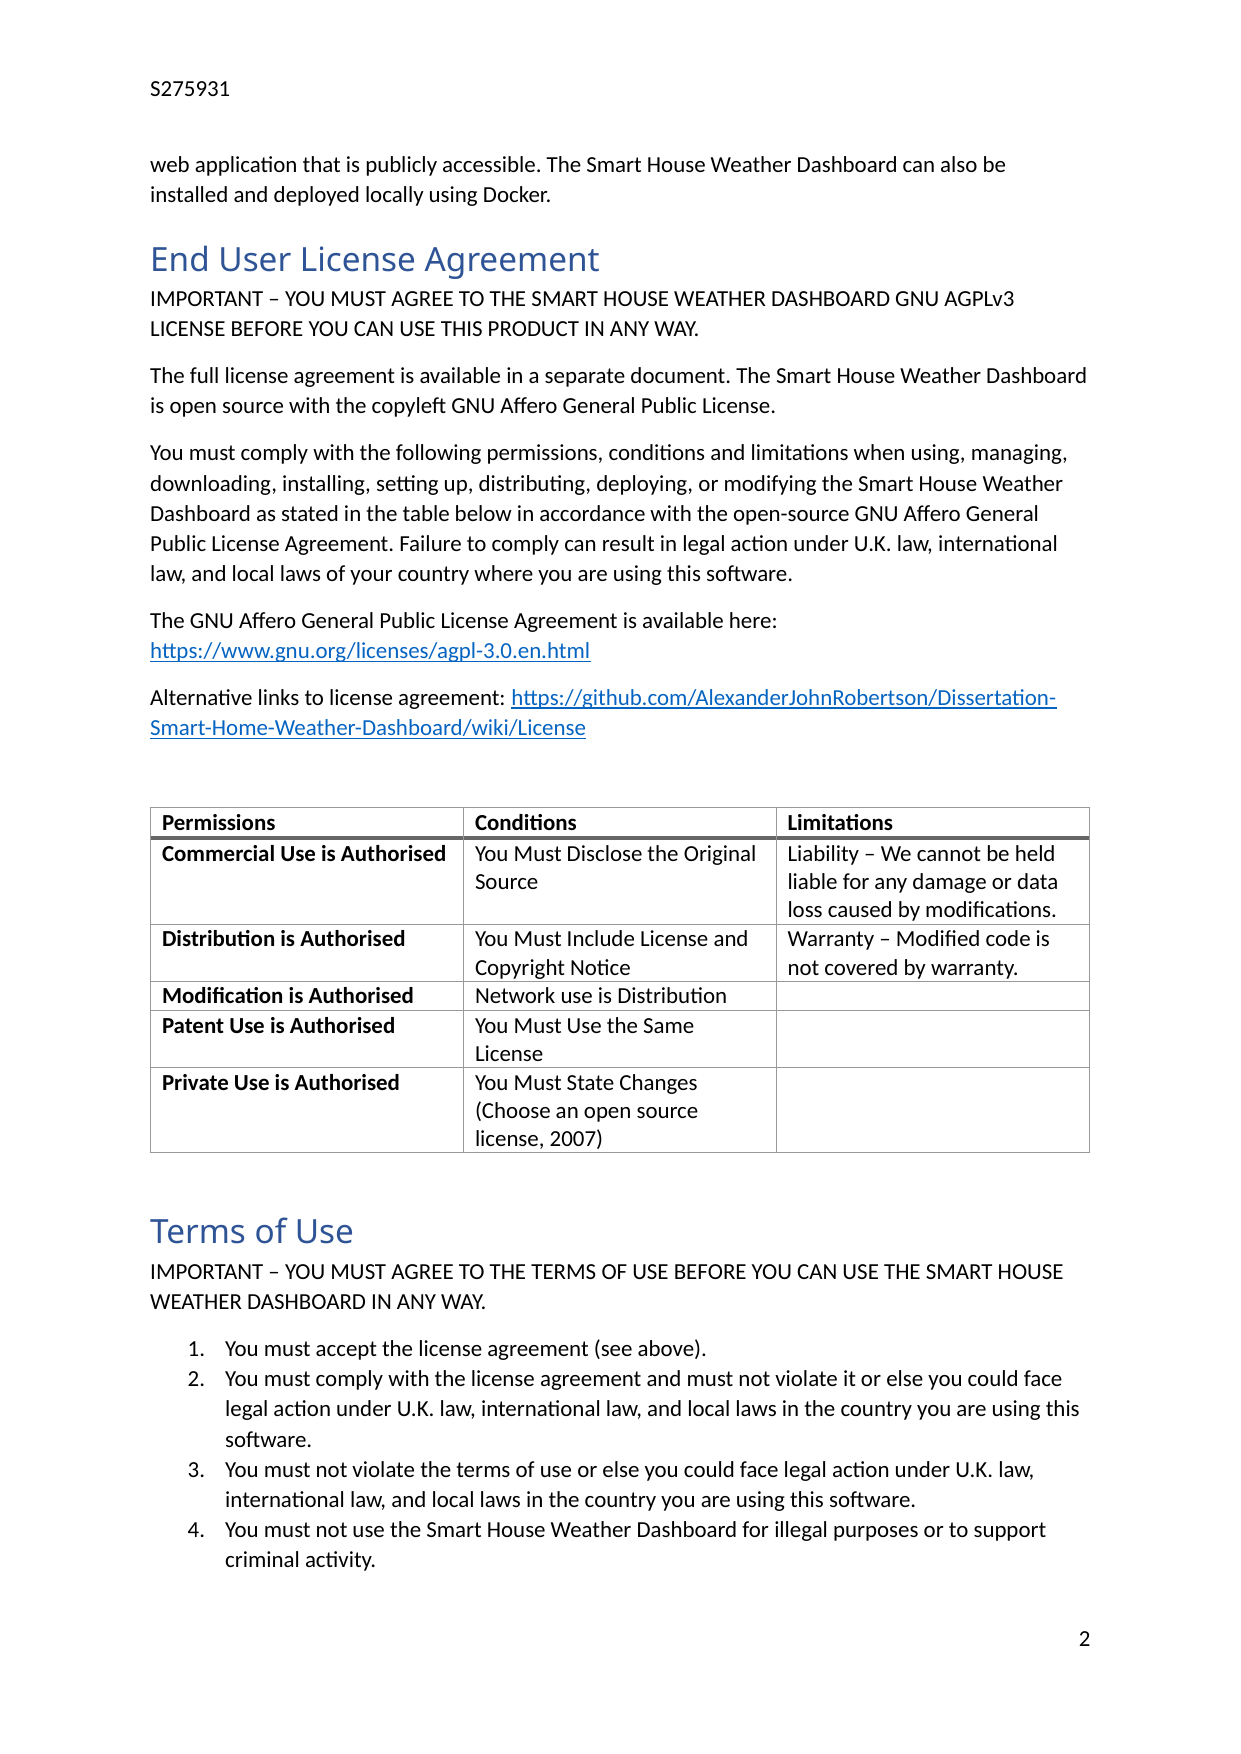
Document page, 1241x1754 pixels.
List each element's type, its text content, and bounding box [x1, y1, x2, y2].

table_header Permissions [151, 808, 463, 836]
table_cell Network use is Distribution [464, 982, 776, 1010]
text The full license agreement is available in a separate document. The Smart House Weather Dashboard is open source with the copyleft GNU Affero General Public License. [150, 361, 1090, 420]
table_cell Distribution is Authorised [151, 925, 463, 981]
table_cell Commercial Use is Authorised [151, 840, 463, 923]
list You must not violate the terms of use or else you could face legal action under U.K. law, international law, and local laws in the country you are using this software. [187, 1455, 1090, 1513]
list You must accept the license agreement (see above). [187, 1334, 1090, 1362]
table_cell [777, 982, 1089, 1010]
table_header Limitations [777, 808, 1089, 836]
list You must comply with the license agreement and must not violate it or else you could face legal action under U.K. law, international law, and local laws in the country you are using this software. [187, 1364, 1090, 1453]
table_cell You Must Use the Same License [464, 1011, 776, 1067]
table_cell Private Use is Authorised [151, 1068, 463, 1152]
table_header Conditions [464, 808, 776, 836]
text IMPORTANT – YOU MUST AGREE TO THE SMART HOUSE WEATHER DASHBOARD GNU AGPLv3 LICENSE BEFORE YOU CAN USE THIS PRODUCT IN ANY WAY. [150, 284, 1090, 343]
table_cell Modification is Authorised [151, 982, 463, 1010]
table_cell Warranty – Modified code is not covered by warranty. [777, 925, 1089, 981]
table_cell You Must Disclose the Original Source [464, 840, 776, 923]
text IMPORTANT – YOU MUST AGREE TO THE TERMS OF USE BEFORE YOU CAN USE THE SMART HOUSE WEATHER DASHBOARD IN ANY WAY. [150, 1257, 1090, 1315]
table_cell Patent Use is Authorised [151, 1011, 463, 1067]
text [150, 150, 1090, 208]
text The GNU Affero General Public License Agreement is available here: https://www.gnu.org/licenses/agpl-3.0.en.html [150, 606, 1090, 664]
table_cell [777, 1068, 1089, 1152]
subtitle Terms of Use [150, 1208, 1090, 1253]
table_cell You Must Include License and Copyright Notice [464, 925, 776, 981]
subtitle End User License Agreement [150, 235, 1090, 281]
table_cell Liability – We cannot be held liable for any damage or data loss caused by modifications. [777, 840, 1089, 923]
text You must comply with the following permissions, conditions and limitations when using, managing, downloading, installing, setting up, distributing, deploying, or modifying the Smart House Weather Dashboard as stated in the table below in accordance with the open-source GNU Affero General Public License Agreement. Failure to comply can result in legal action under U.K. law, international law, and local laws of your country where you are using this software. [150, 438, 1090, 587]
table_cell You Must State Changes [464, 1068, 776, 1152]
table_cell [777, 1011, 1089, 1067]
list You must not use the Smart House Weather Dashboard for illegal purposes or to support criminal activity. [187, 1515, 1090, 1574]
text Alternative links to license agreement: https://github.com/AlexanderJohnRobertson/Dissertation-Smart-Home-Weather-Dashboard/wiki/License [150, 683, 1090, 742]
